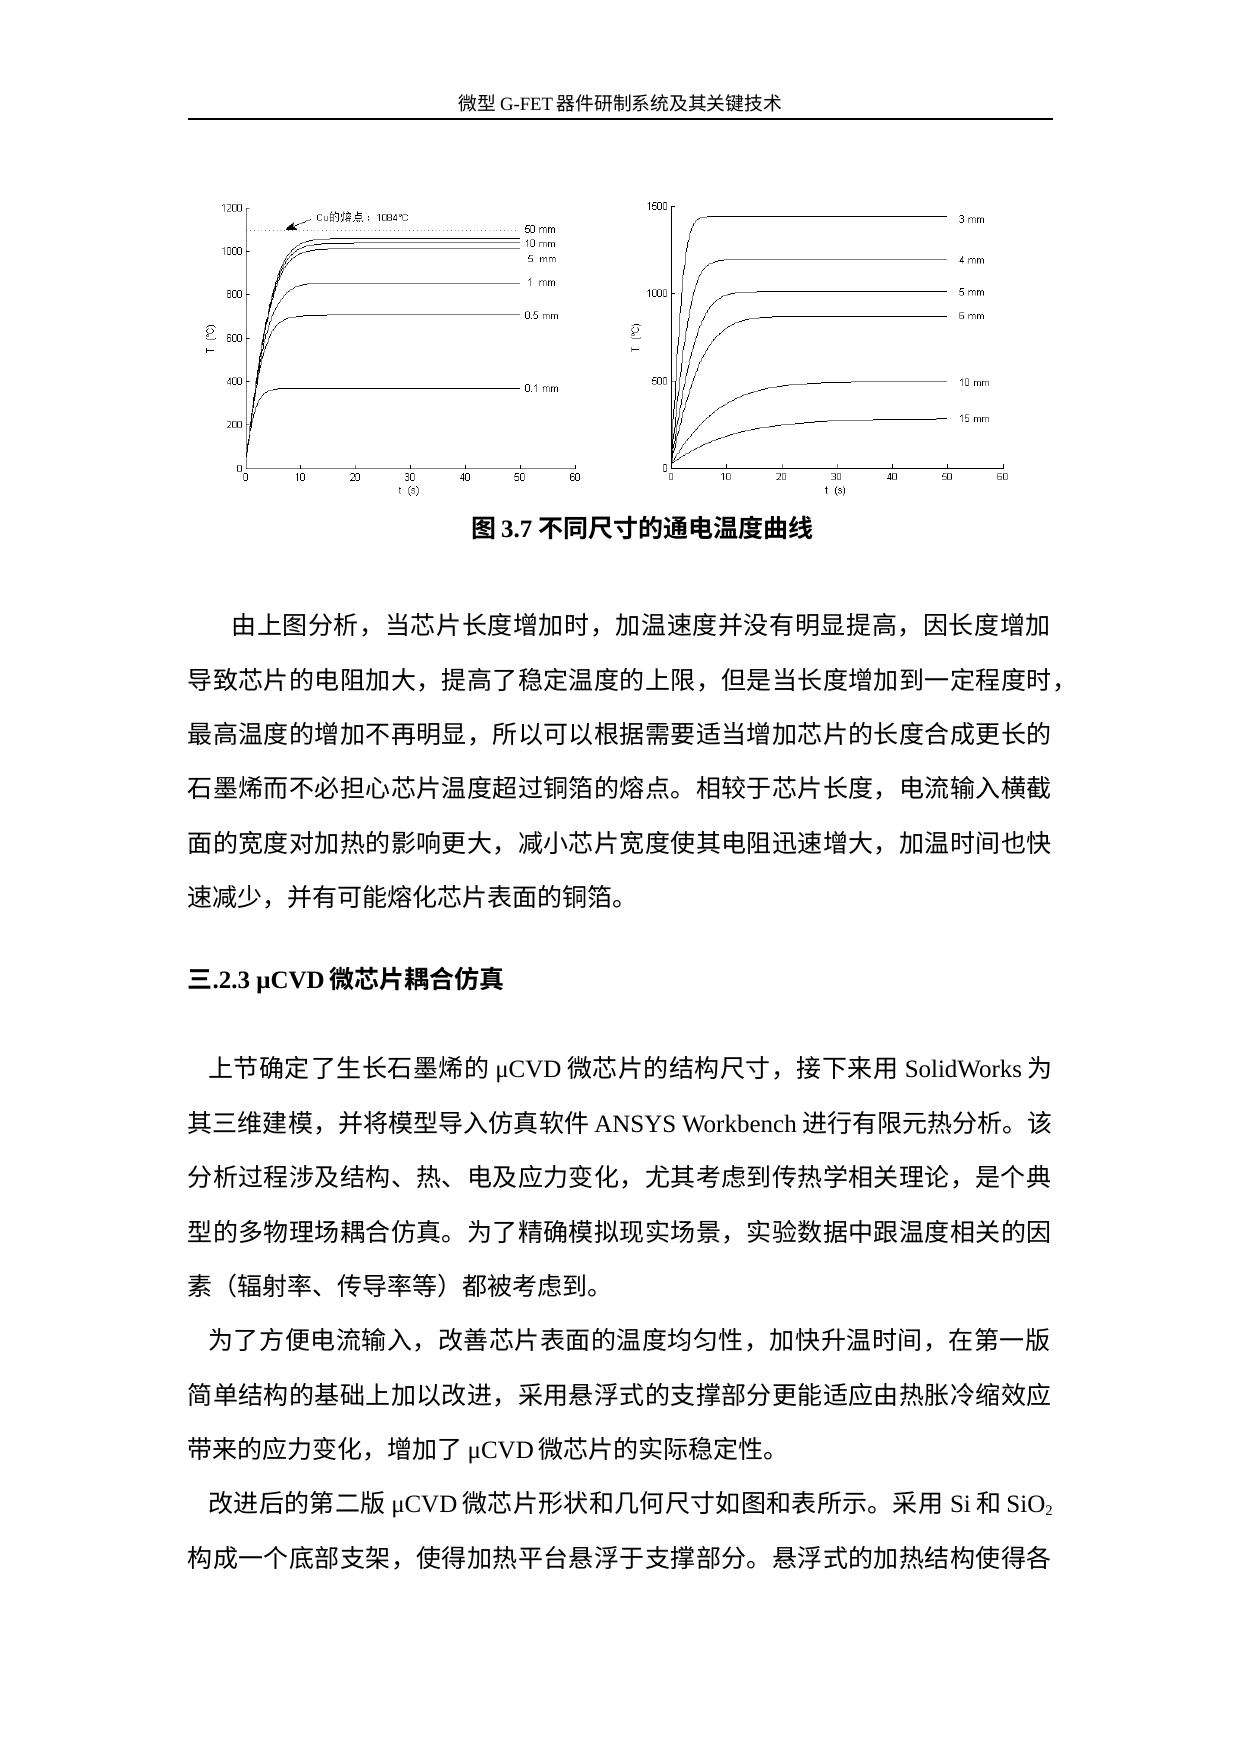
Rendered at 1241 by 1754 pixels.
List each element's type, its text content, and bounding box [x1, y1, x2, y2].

text 上节确定了生长石墨烯的μCVD微芯片的结构尺寸，接下来用SolidWorks为其三维建模，并将模型导入仿真软件ANSYS Workbench进行有限元热分析。该分析过程涉及结构、热、电及应力变化，尤其考虑到传热学相关理论，是个典型的多物理场耦合仿真。为了精确模拟现实场景，实验数据中跟温度相关的因素（辐射率、传导率等）都被考虑到。 [187, 1049, 1053, 1303]
text 由上图分析，当芯片长度增加时，加温速度并没有明显提高，因长度增加导致芯片的电阻加大，提高了稳定温度的上限，但是当长度增加到一定程度时，最高温度的增加不再明显，所以可以根据需要适当增加芯片的长度合成更长的石墨烯而不必担心芯片温度超过铜箔的熔点。相较于芯片长度，电流输入横截面的宽度对加热的影响更大，减小芯片宽度使其电阻迅速增大，加温时间也快速减少，并有可能熔化芯片表面的铜箔。 [187, 606, 1053, 914]
picture [615, 182, 1041, 501]
subtitle μCVD微芯片耦合仿真 [187, 959, 1053, 995]
picture [190, 183, 613, 499]
text 为了方便电流输入，改善芯片表面的温度均匀性，加快升温时间，在第一版简单结构的基础上加以改进，采用悬浮式的支撑部分更能适应由热胀冷缩效应带来的应力变化，增加了μCVD微芯片的实际稳定性。 [187, 1321, 1053, 1466]
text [187, 1484, 1053, 1574]
